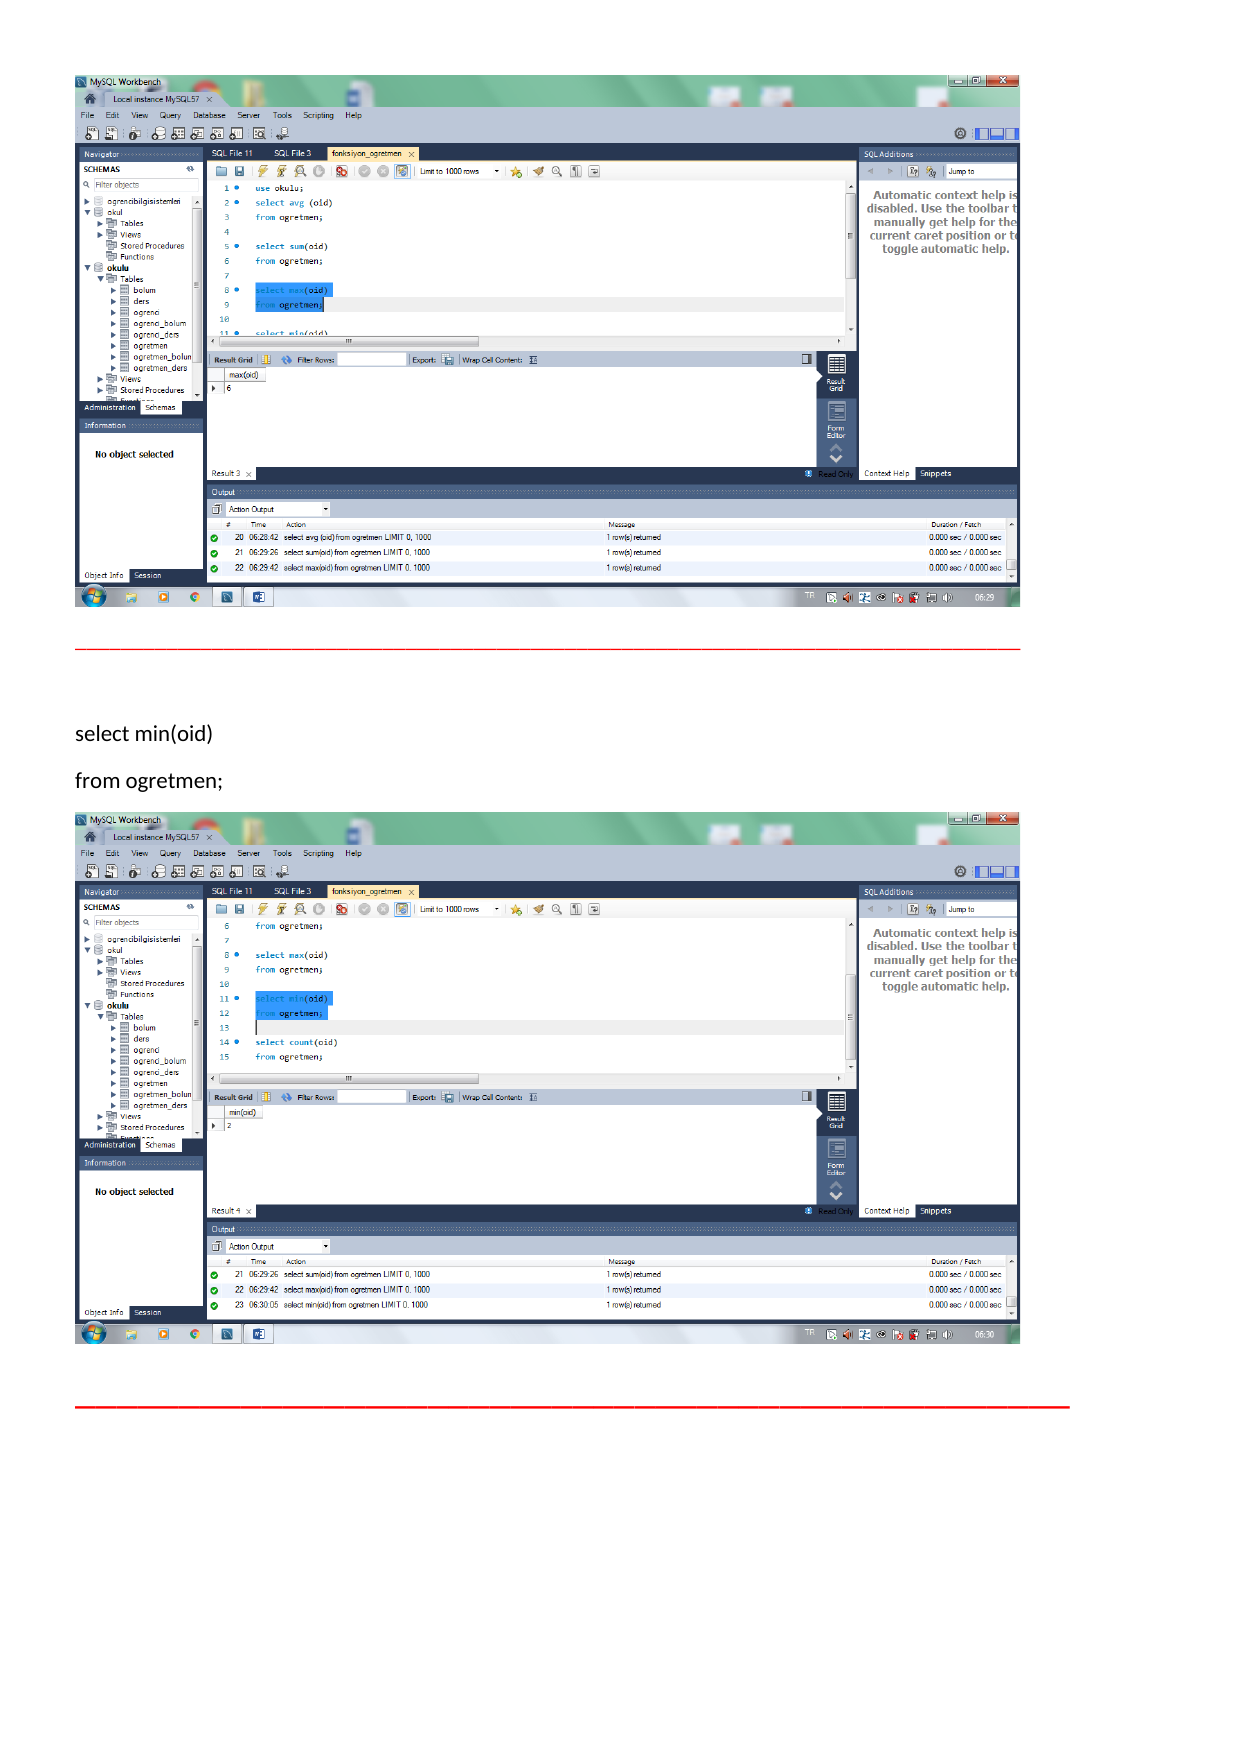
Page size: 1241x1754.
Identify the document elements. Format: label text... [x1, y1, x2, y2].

text ___________________________________________________________________________________ [75, 625, 1165, 653]
text from ogretmen; [75, 766, 1165, 794]
text ________________________________________________ [75, 1363, 1165, 1414]
text select min(oid) [75, 719, 1165, 747]
picture [75, 812, 1021, 1344]
picture [75, 75, 1021, 607]
